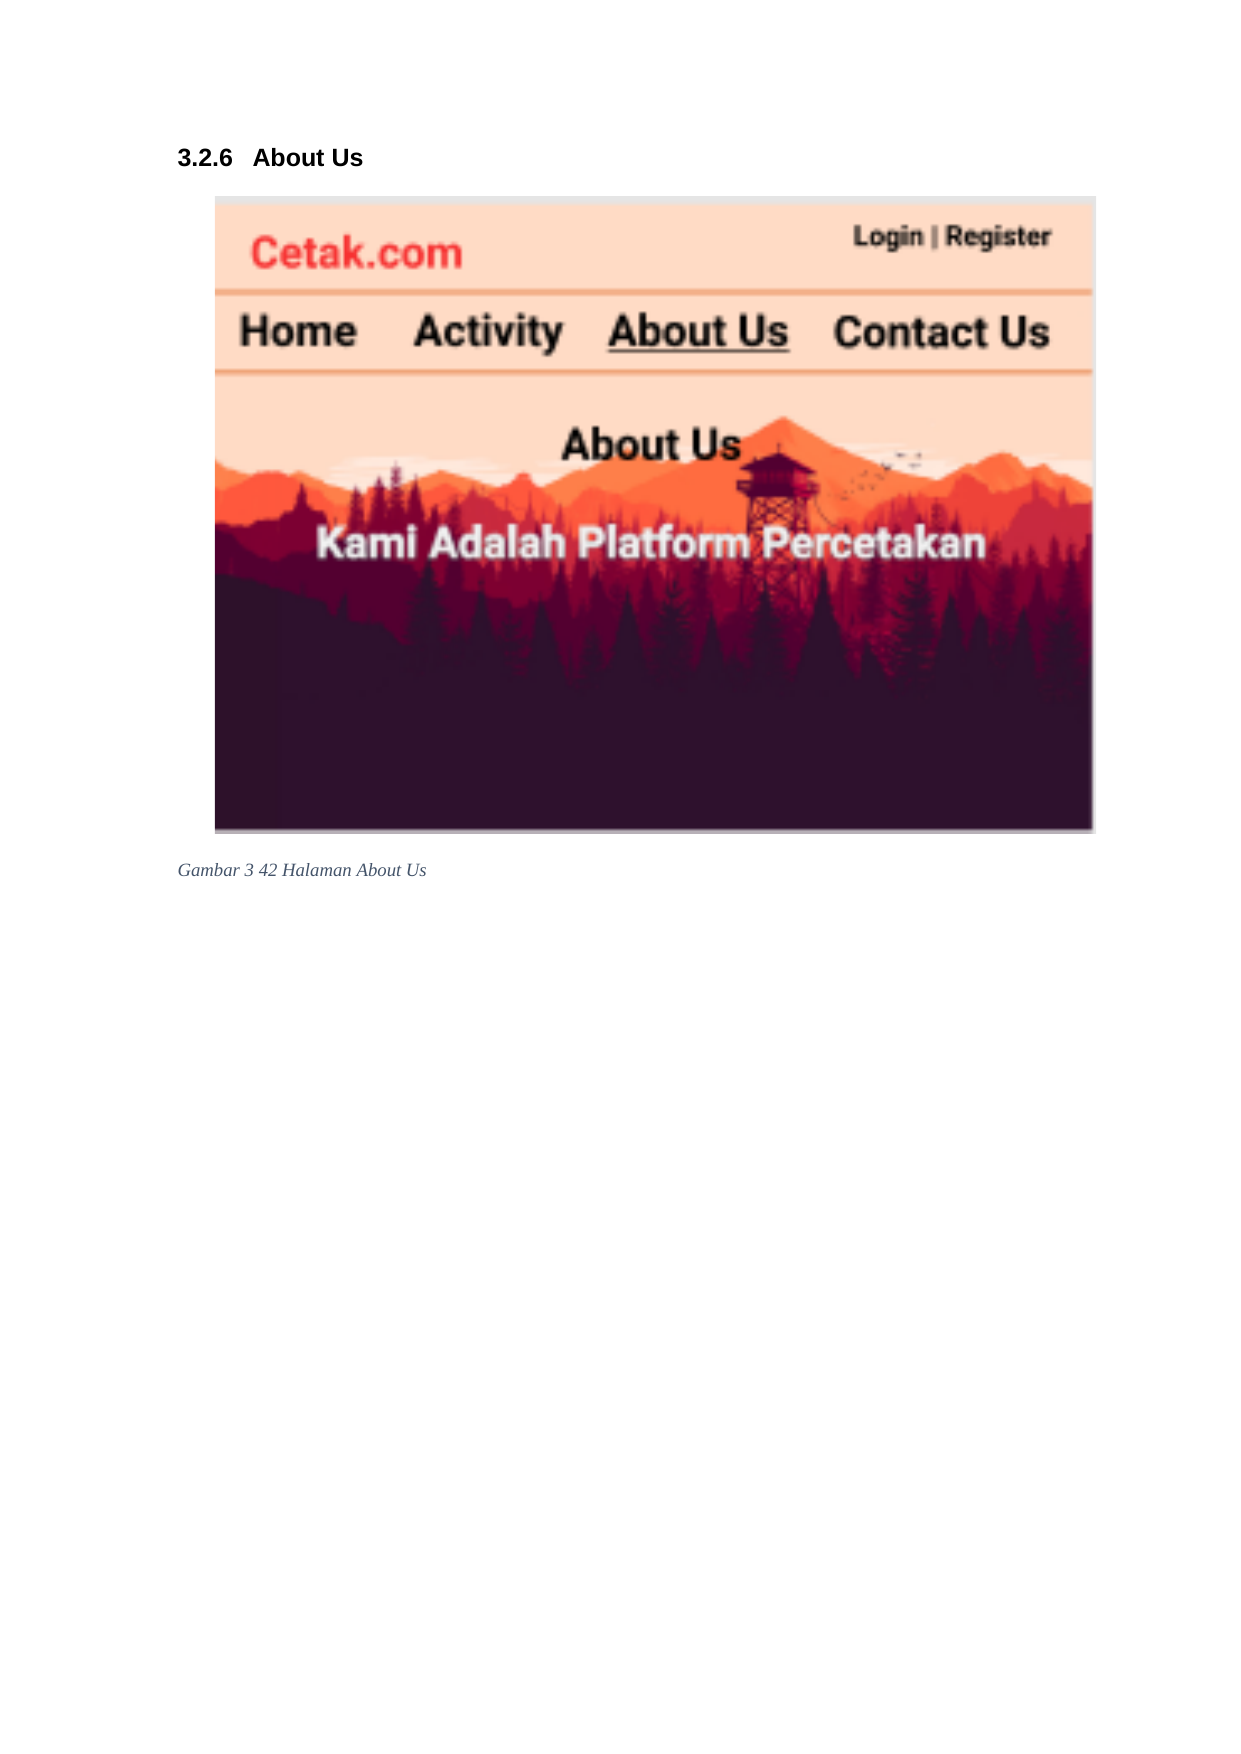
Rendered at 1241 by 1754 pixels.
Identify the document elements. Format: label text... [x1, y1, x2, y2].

text Gambar 3 42 Halaman About Us [177, 859, 1122, 880]
subtitle About Us [177, 143, 1122, 172]
picture [214, 196, 1097, 834]
